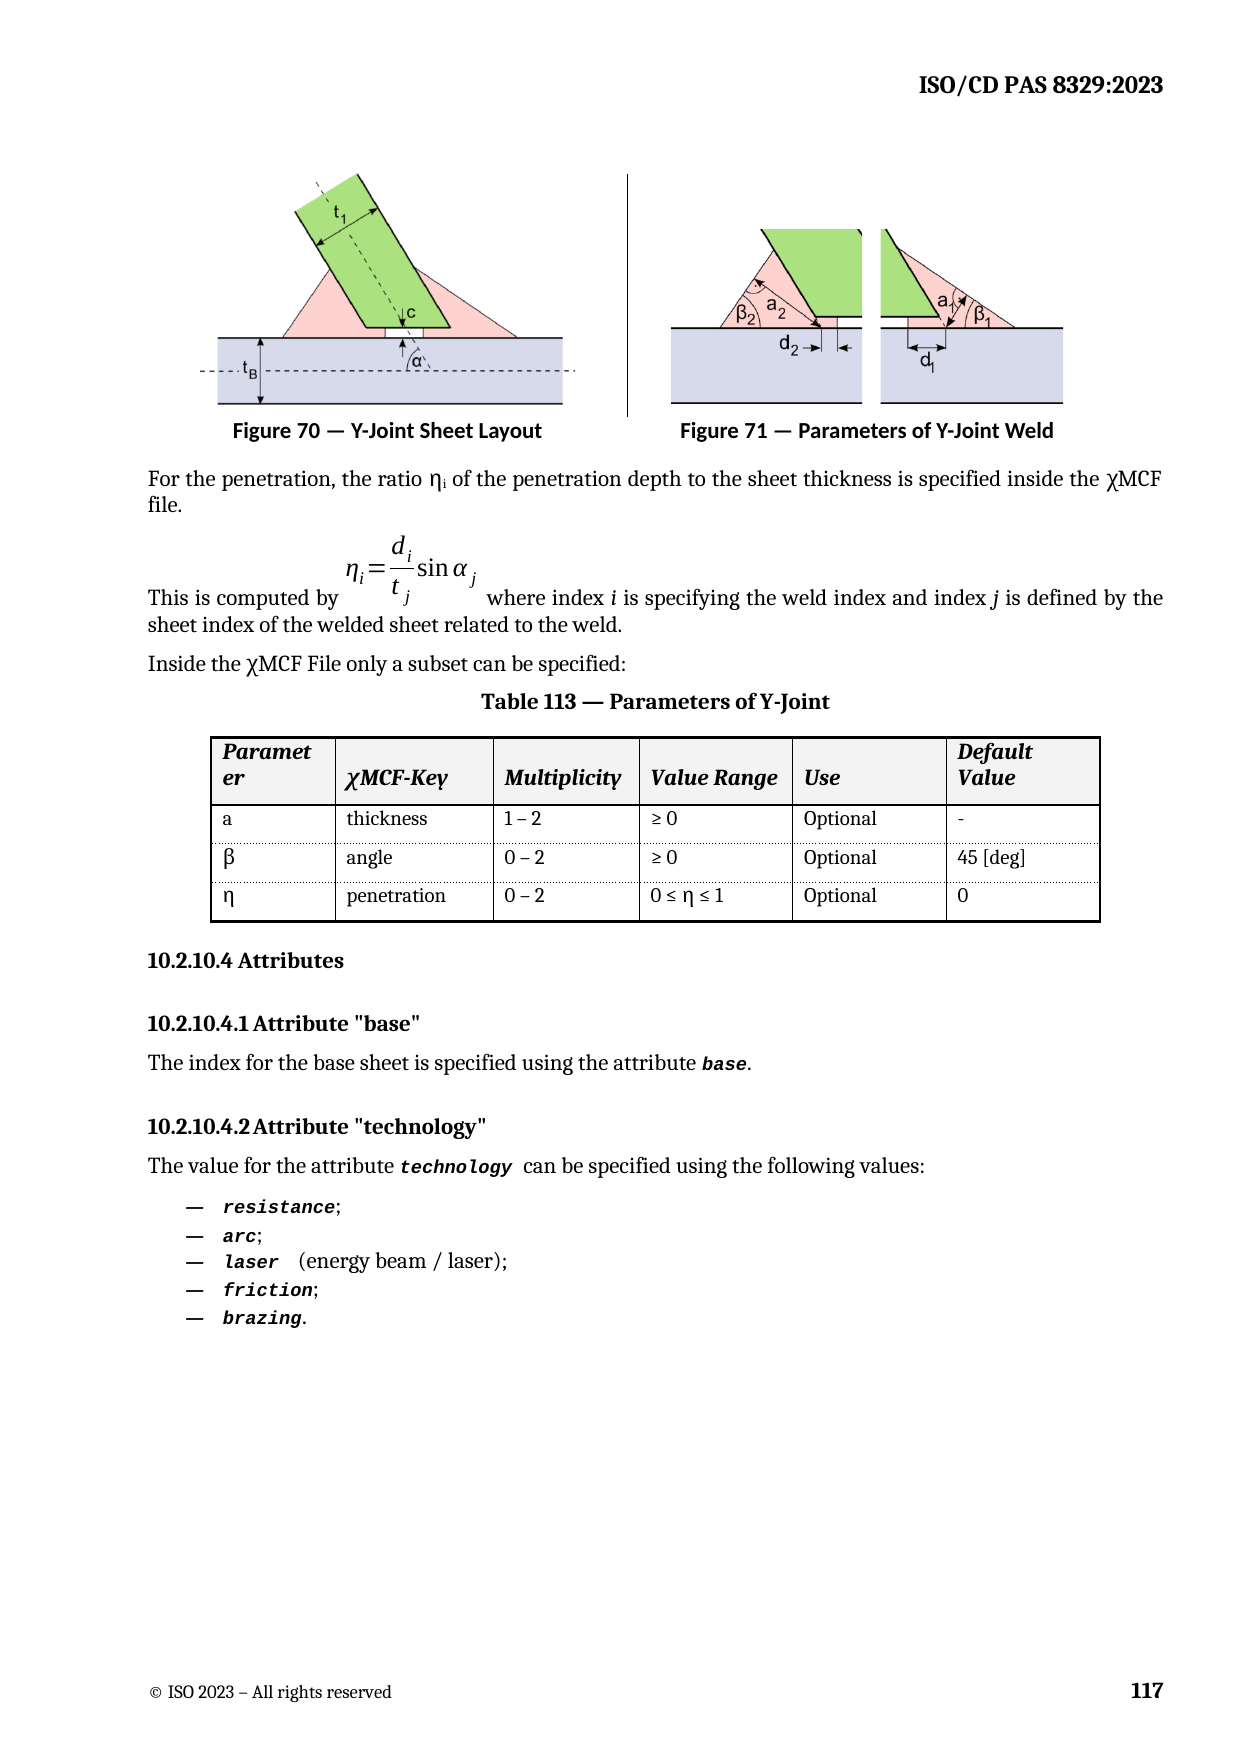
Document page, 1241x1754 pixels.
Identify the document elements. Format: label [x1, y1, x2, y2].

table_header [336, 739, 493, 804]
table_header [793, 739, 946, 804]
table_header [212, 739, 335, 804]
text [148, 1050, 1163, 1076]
picture [200, 173, 575, 405]
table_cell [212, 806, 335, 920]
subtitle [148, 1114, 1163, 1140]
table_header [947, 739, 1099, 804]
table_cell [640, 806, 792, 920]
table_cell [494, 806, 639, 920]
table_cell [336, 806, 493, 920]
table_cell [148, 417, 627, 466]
picture [880, 229, 1064, 404]
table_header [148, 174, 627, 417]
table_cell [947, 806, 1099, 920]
picture [671, 229, 863, 404]
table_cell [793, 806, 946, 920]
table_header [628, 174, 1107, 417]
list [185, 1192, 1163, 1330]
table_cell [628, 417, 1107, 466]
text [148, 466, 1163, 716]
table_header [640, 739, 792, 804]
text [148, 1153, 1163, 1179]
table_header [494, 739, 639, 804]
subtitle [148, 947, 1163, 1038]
